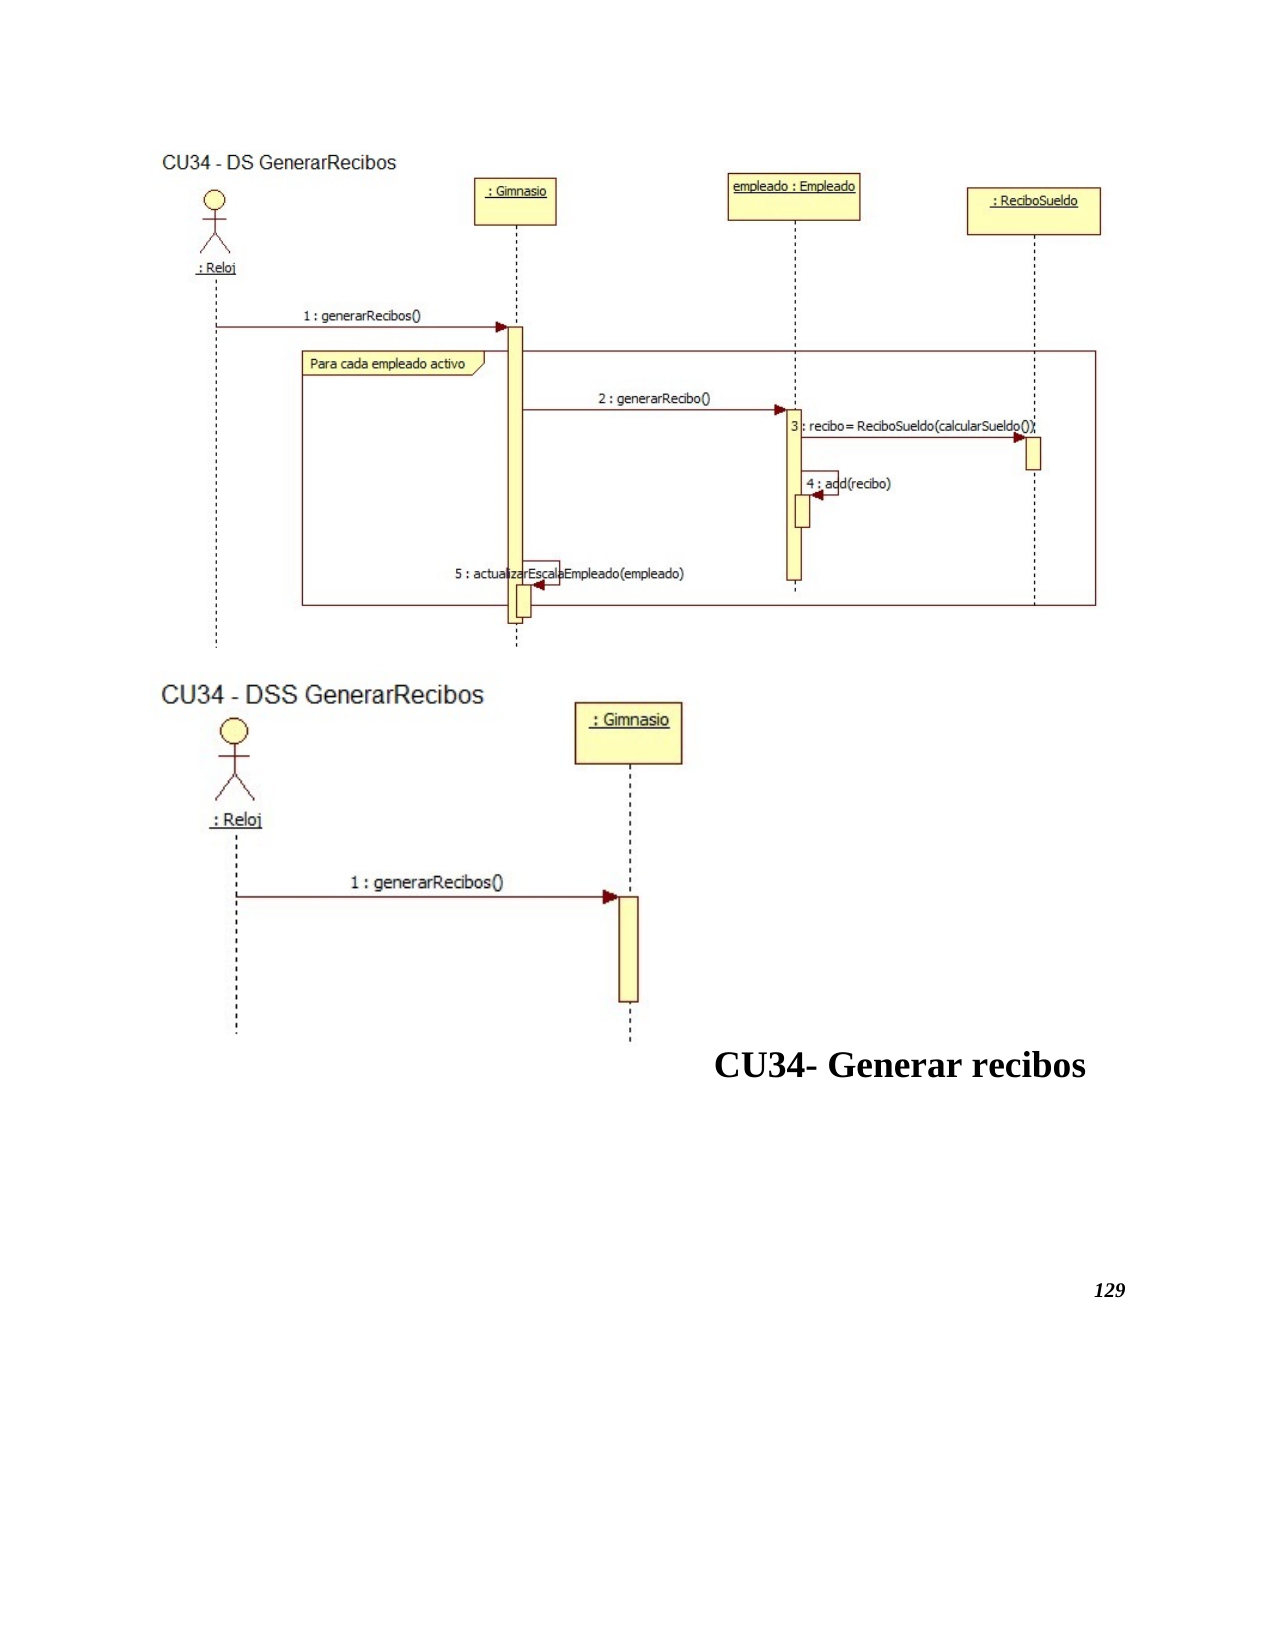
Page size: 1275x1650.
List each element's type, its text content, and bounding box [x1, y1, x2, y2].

subtitle CU34- Generar recibos [150, 672, 1125, 1086]
picture [150, 150, 1125, 1078]
